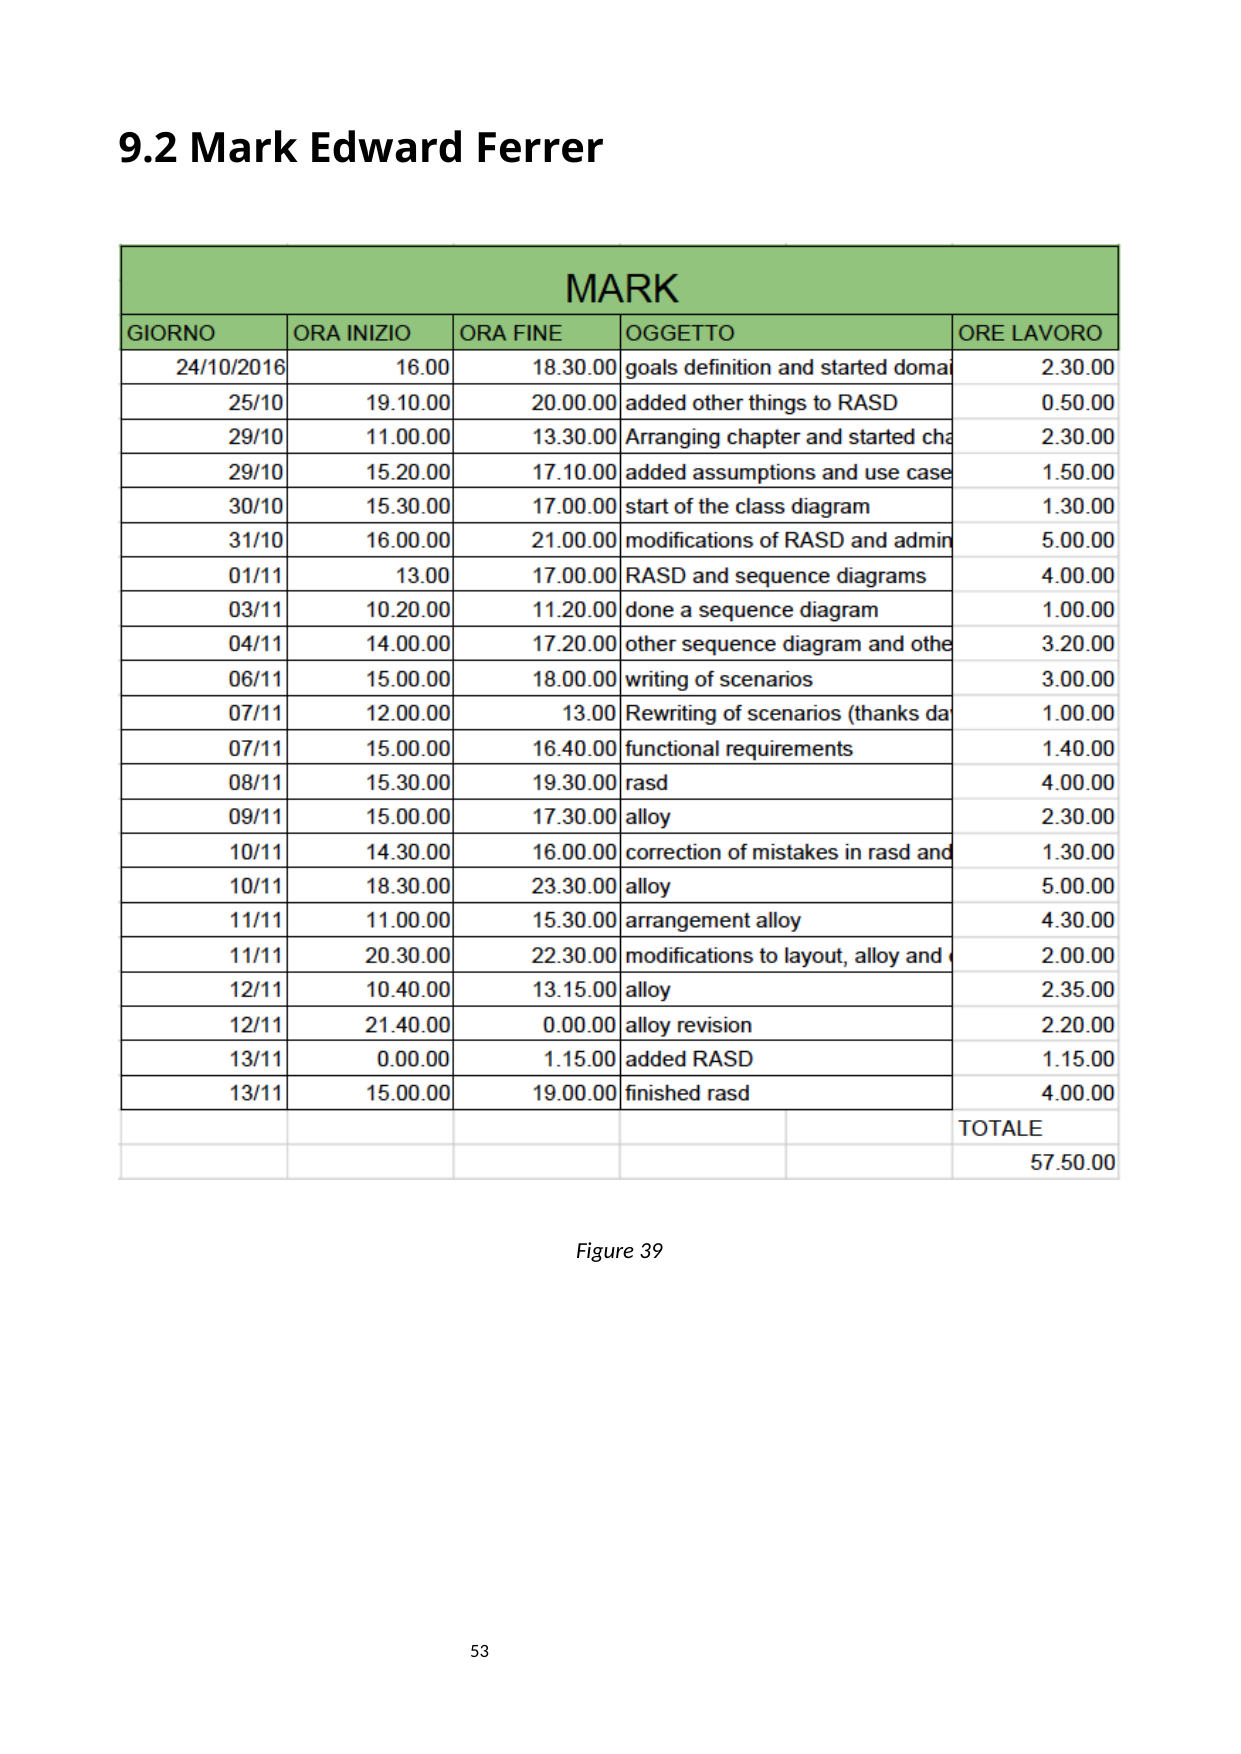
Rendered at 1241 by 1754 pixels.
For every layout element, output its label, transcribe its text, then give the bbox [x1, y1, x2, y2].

picture [118, 243, 1122, 1180]
subtitle 9.2 Mark Edward Ferrer [118, 118, 1122, 175]
text Figure 39 [118, 1236, 1122, 1264]
